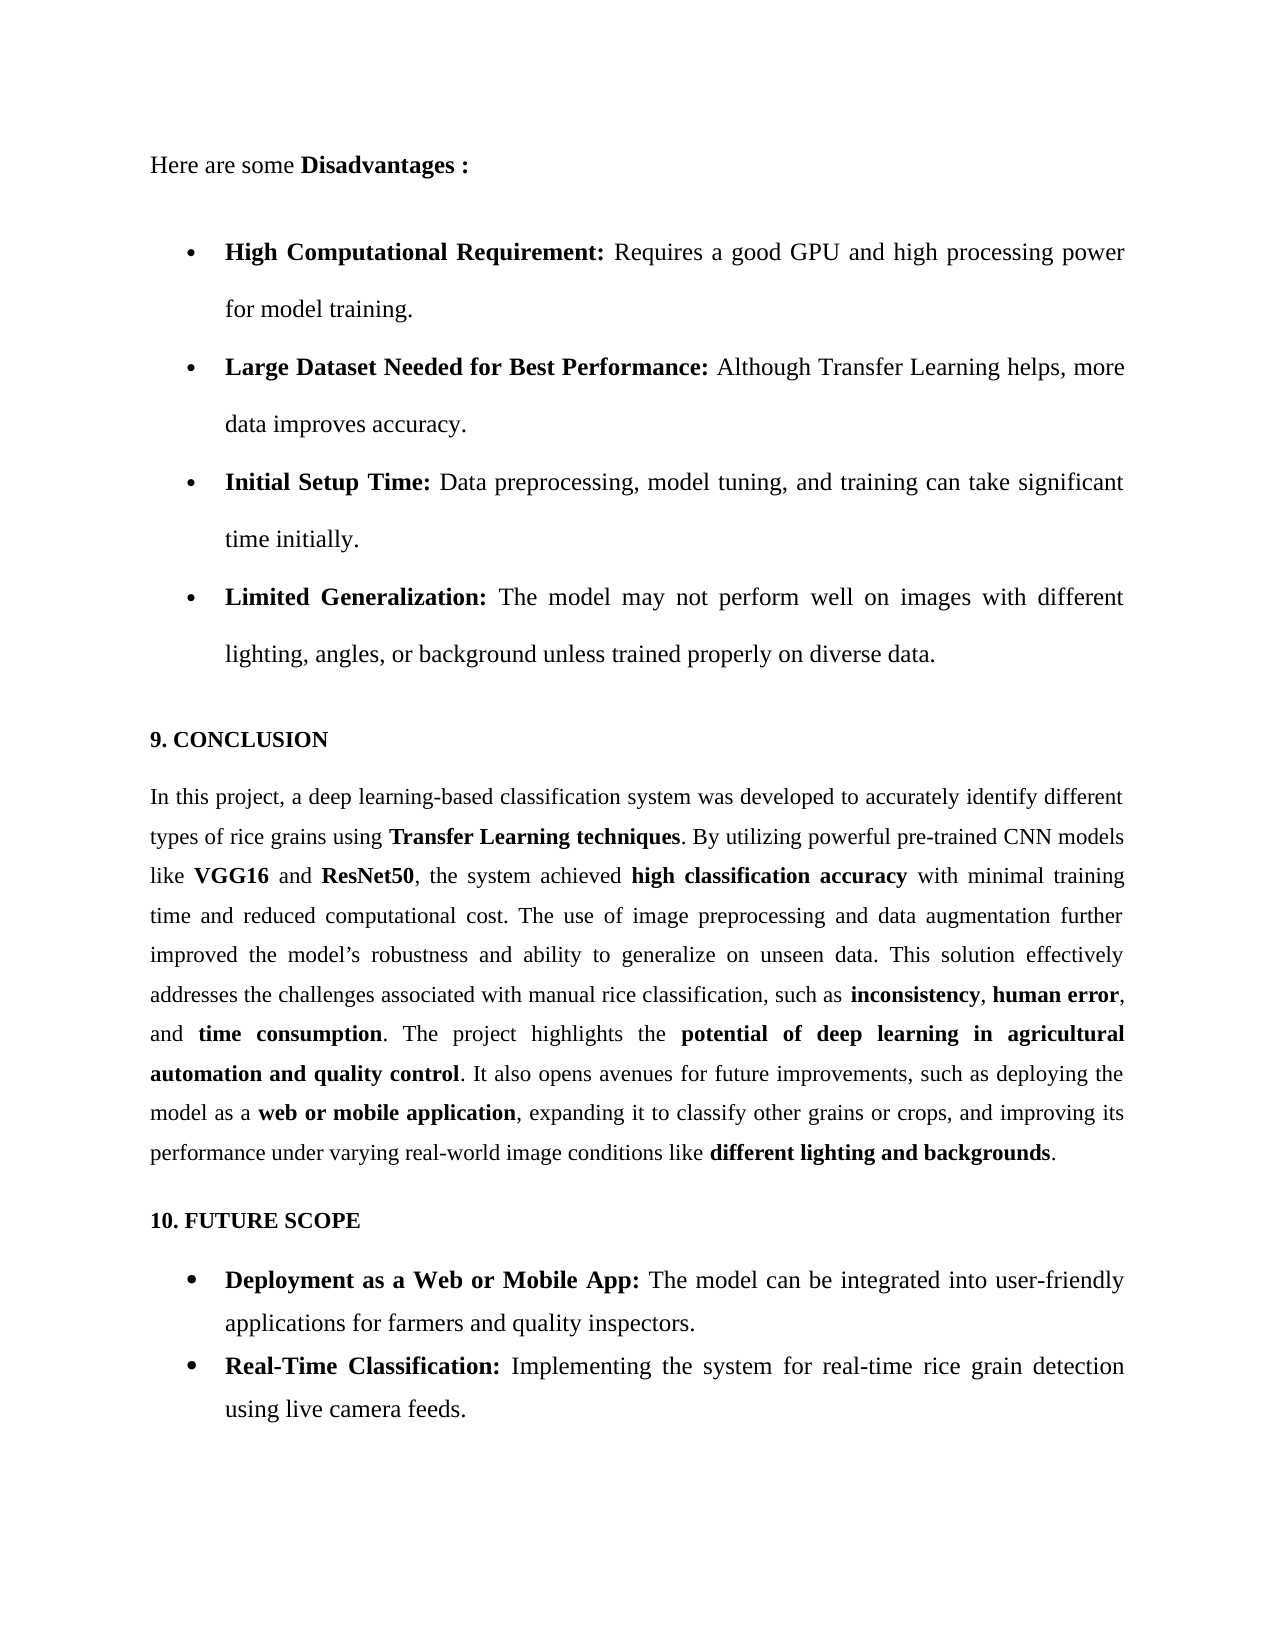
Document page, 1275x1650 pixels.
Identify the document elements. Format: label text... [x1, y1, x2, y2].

text Here are some Disadvantages : [150, 150, 1125, 179]
text In this project, a deep learning-based classification system was developed to accurately identify different types of rice grains using Transfer Learning techniques. By utilizing powerful pre-trained CNN models like VGG16 and ResNet50, the system achieved high classification accuracy with minimal training time and reduced computational cost. The use of image preprocessing and data augmentation further improved the model’s robustness and ability to generalize on unseen data. This solution effectively addresses the challenges associated with manual rice classification, such as inconsistency, human error, and time consumption. The project highlights the potential of deep learning in agricultural automation and quality control. It also opens avenues for future improvements, such as deploying the model as a web or mobile application, expanding it to classify other grains or crops, and improving its performance under varying real-world image conditions like different lighting and backgrounds. [150, 783, 1125, 1165]
list Initial Setup Time: Data preprocessing, model tuning, and training can take significant time initially. [187, 467, 1125, 553]
list High Computational Requirement: Requires a good GPU and high processing power for model training. [187, 237, 1125, 323]
text 9. CONCLUSION [150, 726, 1125, 752]
list Real-Time Classification: Implementing the system for real-time rice grain detection using live camera feeds. [187, 1380, 1125, 1452]
text 10. FUTURE SCOPE [150, 1207, 1125, 1234]
list Deployment as a Web or Mobile App: The model can be integrated into user-friendly applications for farmers and quality inspectors. [187, 1265, 1125, 1337]
list Large Dataset Needed for Best Performance: Although Transfer Learning helps, more data improves accuracy. [187, 352, 1125, 438]
list Limited Generalization: The model may not perform well on images with different lighting, angles, or background unless trained properly on diverse data. [187, 582, 1125, 668]
